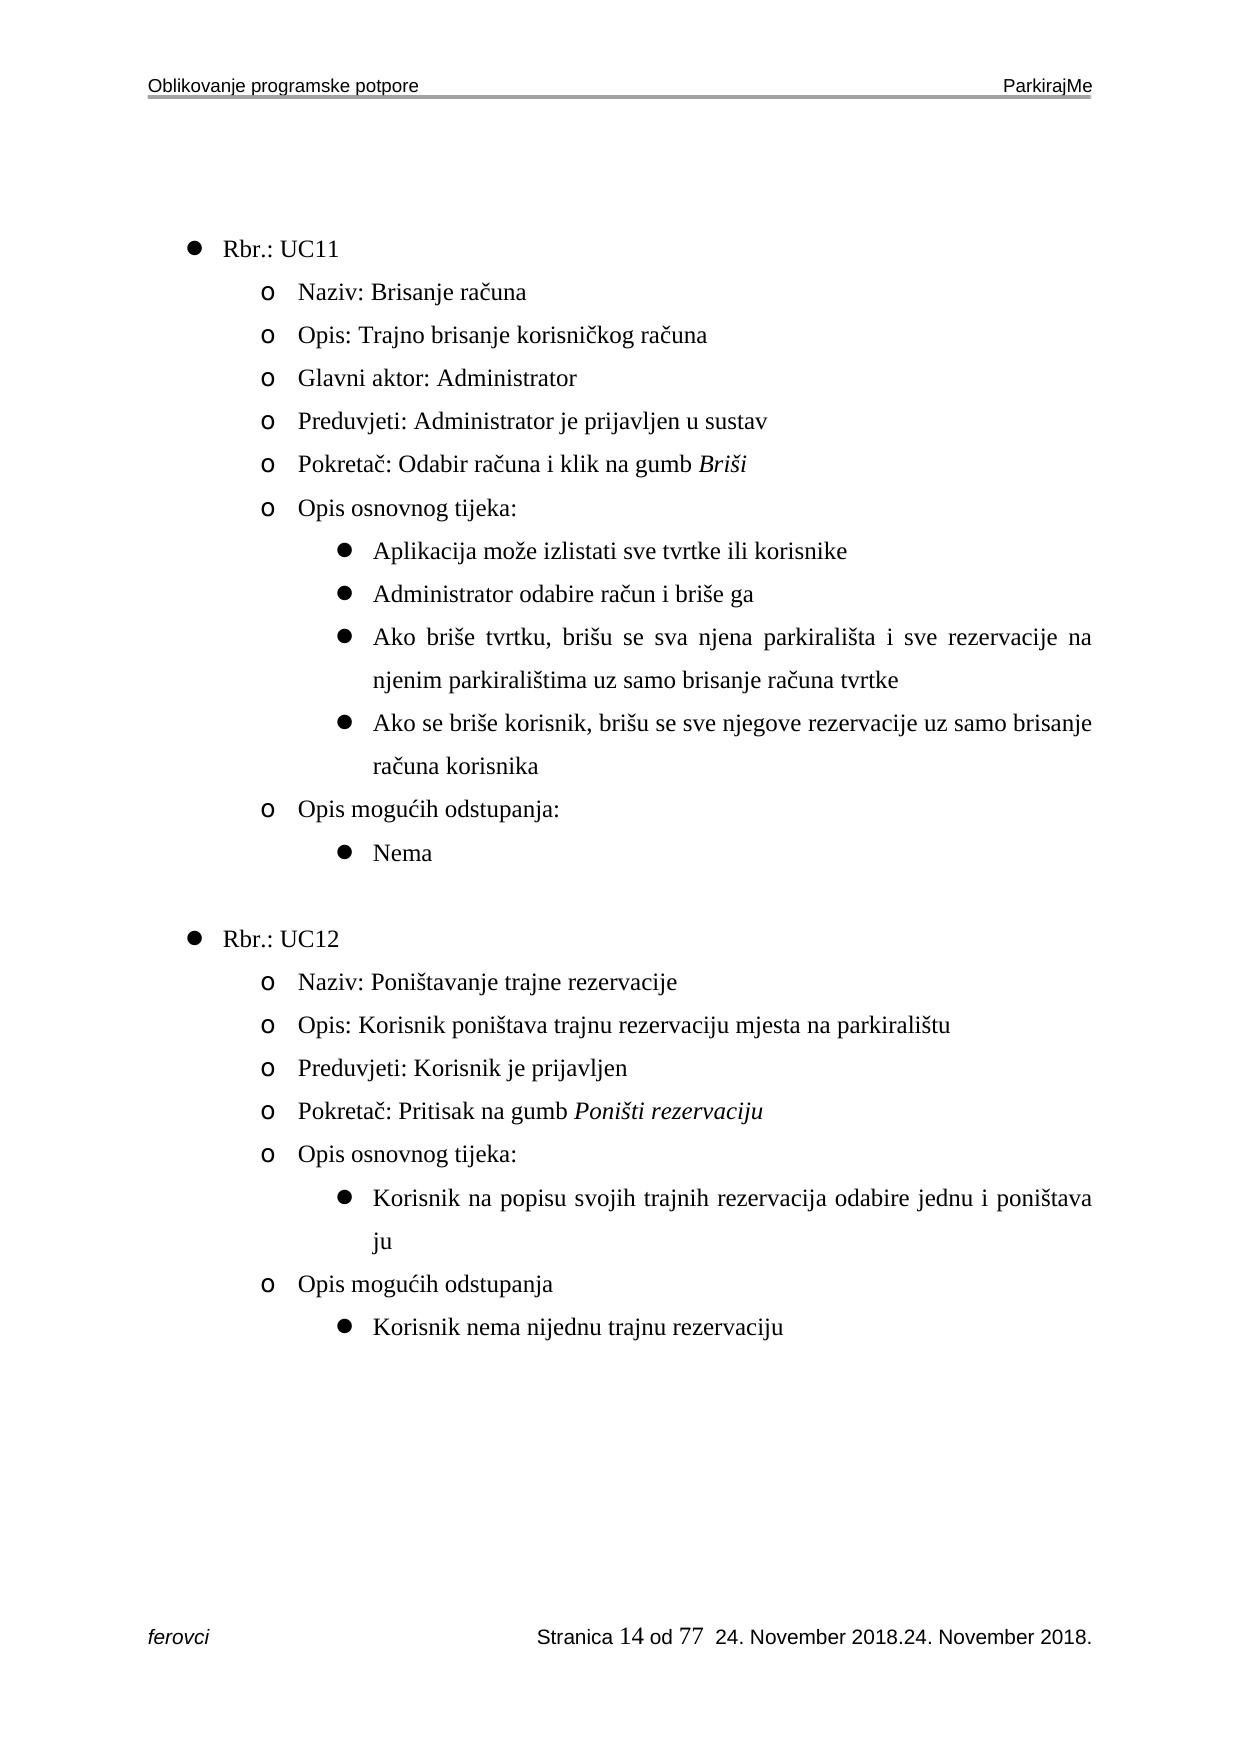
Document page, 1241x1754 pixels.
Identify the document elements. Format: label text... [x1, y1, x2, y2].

list Nema [335, 838, 1093, 866]
list Opis: Trajno brisanje korisničkog računa [260, 320, 1093, 349]
list Ako se briše korisnik, brišu se sve njegove rezervacije uz samo brisanje računa korisnika [335, 708, 1093, 780]
list Aplikacija može izlistati sve tvrtke ili korisnike [335, 536, 1093, 564]
list Naziv: Brisanje računa [260, 277, 1093, 306]
list Opis mogućih odstupanja: [260, 794, 1093, 823]
list Korisnik nema nijednu trajnu rezervaciju [335, 1312, 1093, 1341]
list Opis: Korisnik poništava trajnu rezervaciju mjesta na parkiralištu [260, 1010, 1093, 1039]
list Opis mogućih odstupanja [260, 1269, 1093, 1298]
list Rbr.: UC12 [185, 924, 1093, 953]
list Korisnik na popisu svojih trajnih rezervacija odabire jednu i poništava ju [335, 1183, 1093, 1254]
list Pokretač: Odabir računa i klik na gumb Briši [260, 449, 1093, 478]
list Preduvjeti: Administrator je prijavljen u sustav [260, 406, 1093, 435]
picture [147, 95, 1092, 99]
list Preduvjeti: Korisnik je prijavljen [260, 1053, 1093, 1082]
list Naziv: Poništavanje trajne rezervacije [260, 967, 1093, 996]
list Opis osnovnog tijeka: [260, 1139, 1093, 1168]
list Administrator odabire račun i briše ga [335, 579, 1093, 608]
list Pokretač: Pritisak na gumb Poništi rezervaciju [260, 1096, 1093, 1125]
list Glavni aktor: Administrator [260, 363, 1093, 392]
list Ako briše tvrtku, brišu se sva njena parkirališta i sve rezervacije na njenim parkiralištima uz samo brisanje računa tvrtke [335, 622, 1093, 694]
list Rbr.: UC11 [185, 234, 1093, 263]
list Opis osnovnog tijeka: [260, 493, 1093, 521]
